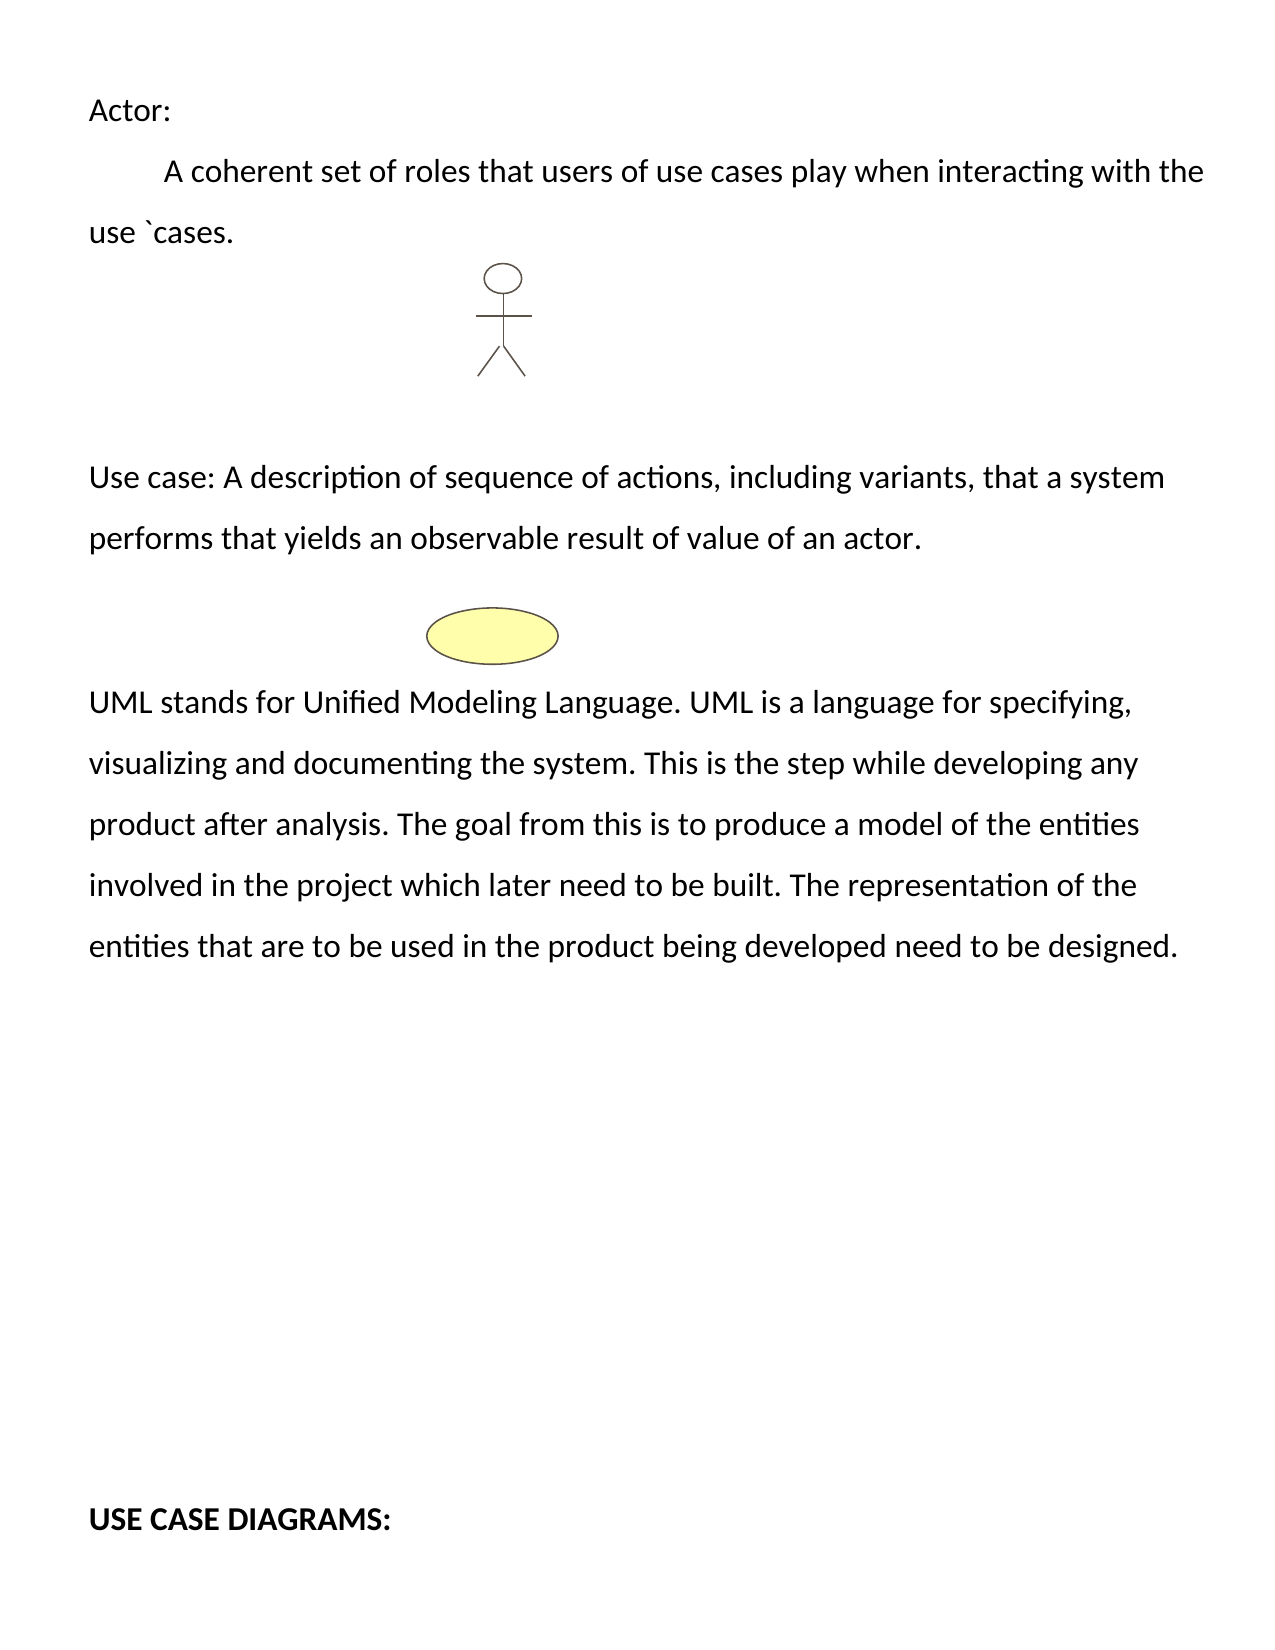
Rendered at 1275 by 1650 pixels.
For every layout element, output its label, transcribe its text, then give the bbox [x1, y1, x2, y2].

text USE CASE DIAGRAMS: [89, 1498, 1245, 1539]
text Use case: A description of sequence of actions, including variants, that a system performs that yields an observable result of value of an actor. [89, 456, 1245, 558]
text UML stands for Unified Modeling Language. UML is a language for specifying, visualizing and documenting the system. This is the step while developing any product after analysis. The goal from this is to produce a model of the entities involved in the project which later need to be built. The representation of the entities that are to be used in the product being developed need to be designed. [89, 681, 1245, 966]
text Actor: A coherent set of roles that users of use cases play when interacting with the use `cases. [89, 89, 1245, 251]
